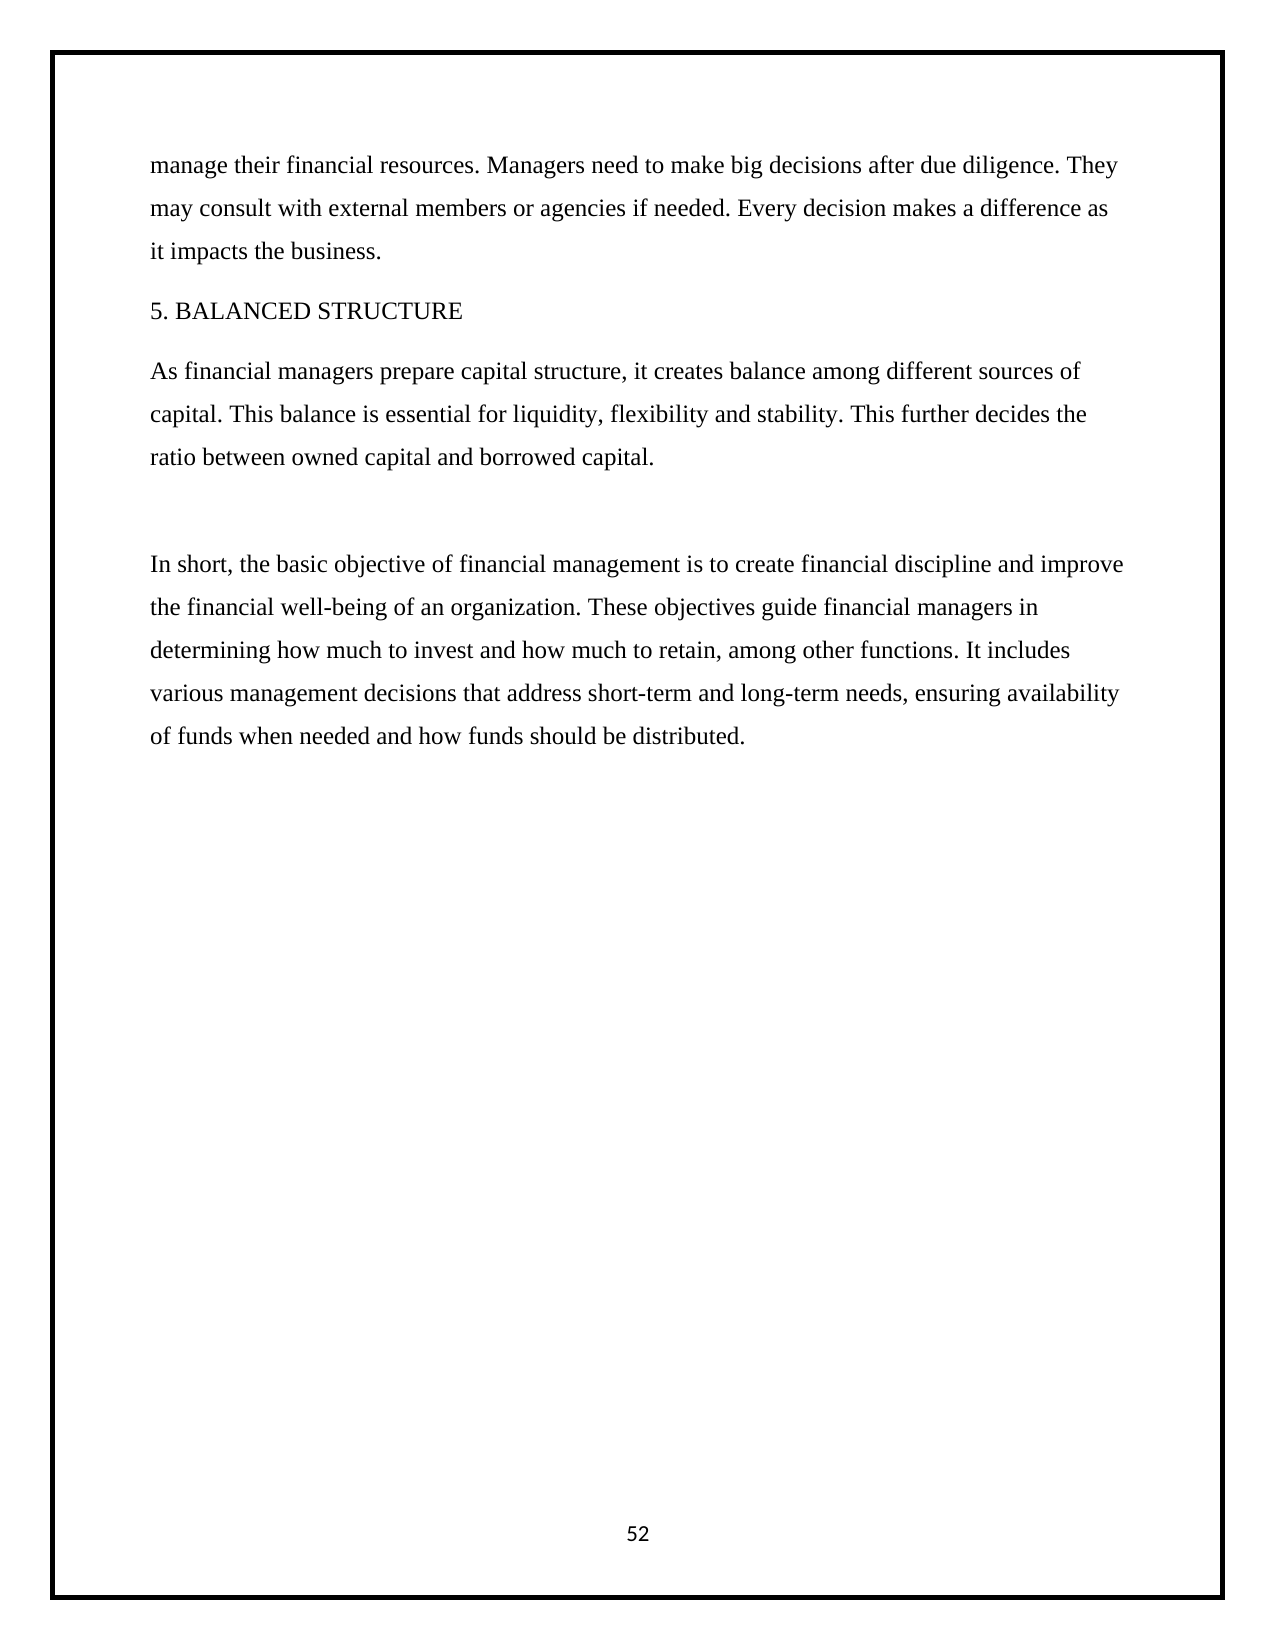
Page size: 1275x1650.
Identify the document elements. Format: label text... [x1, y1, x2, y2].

text In short, the basic objective of financial management is to create financial discipline and improve the financial well-being of an organization. These objectives guide financial managers in determining how much to invest and how much to retain, among other functions. It includes various management decisions that address short-term and long-term needs, ensuring availability of funds when needed and how funds should be distributed. [150, 549, 1125, 750]
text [150, 150, 1125, 265]
text 5. BALANCED STRUCTURE [150, 296, 1125, 325]
text As financial managers prepare capital structure, it creates balance among different sources of capital. This balance is essential for liquidity, flexibility and stability. This further decides the ratio between owned capital and borrowed capital. [150, 356, 1125, 471]
